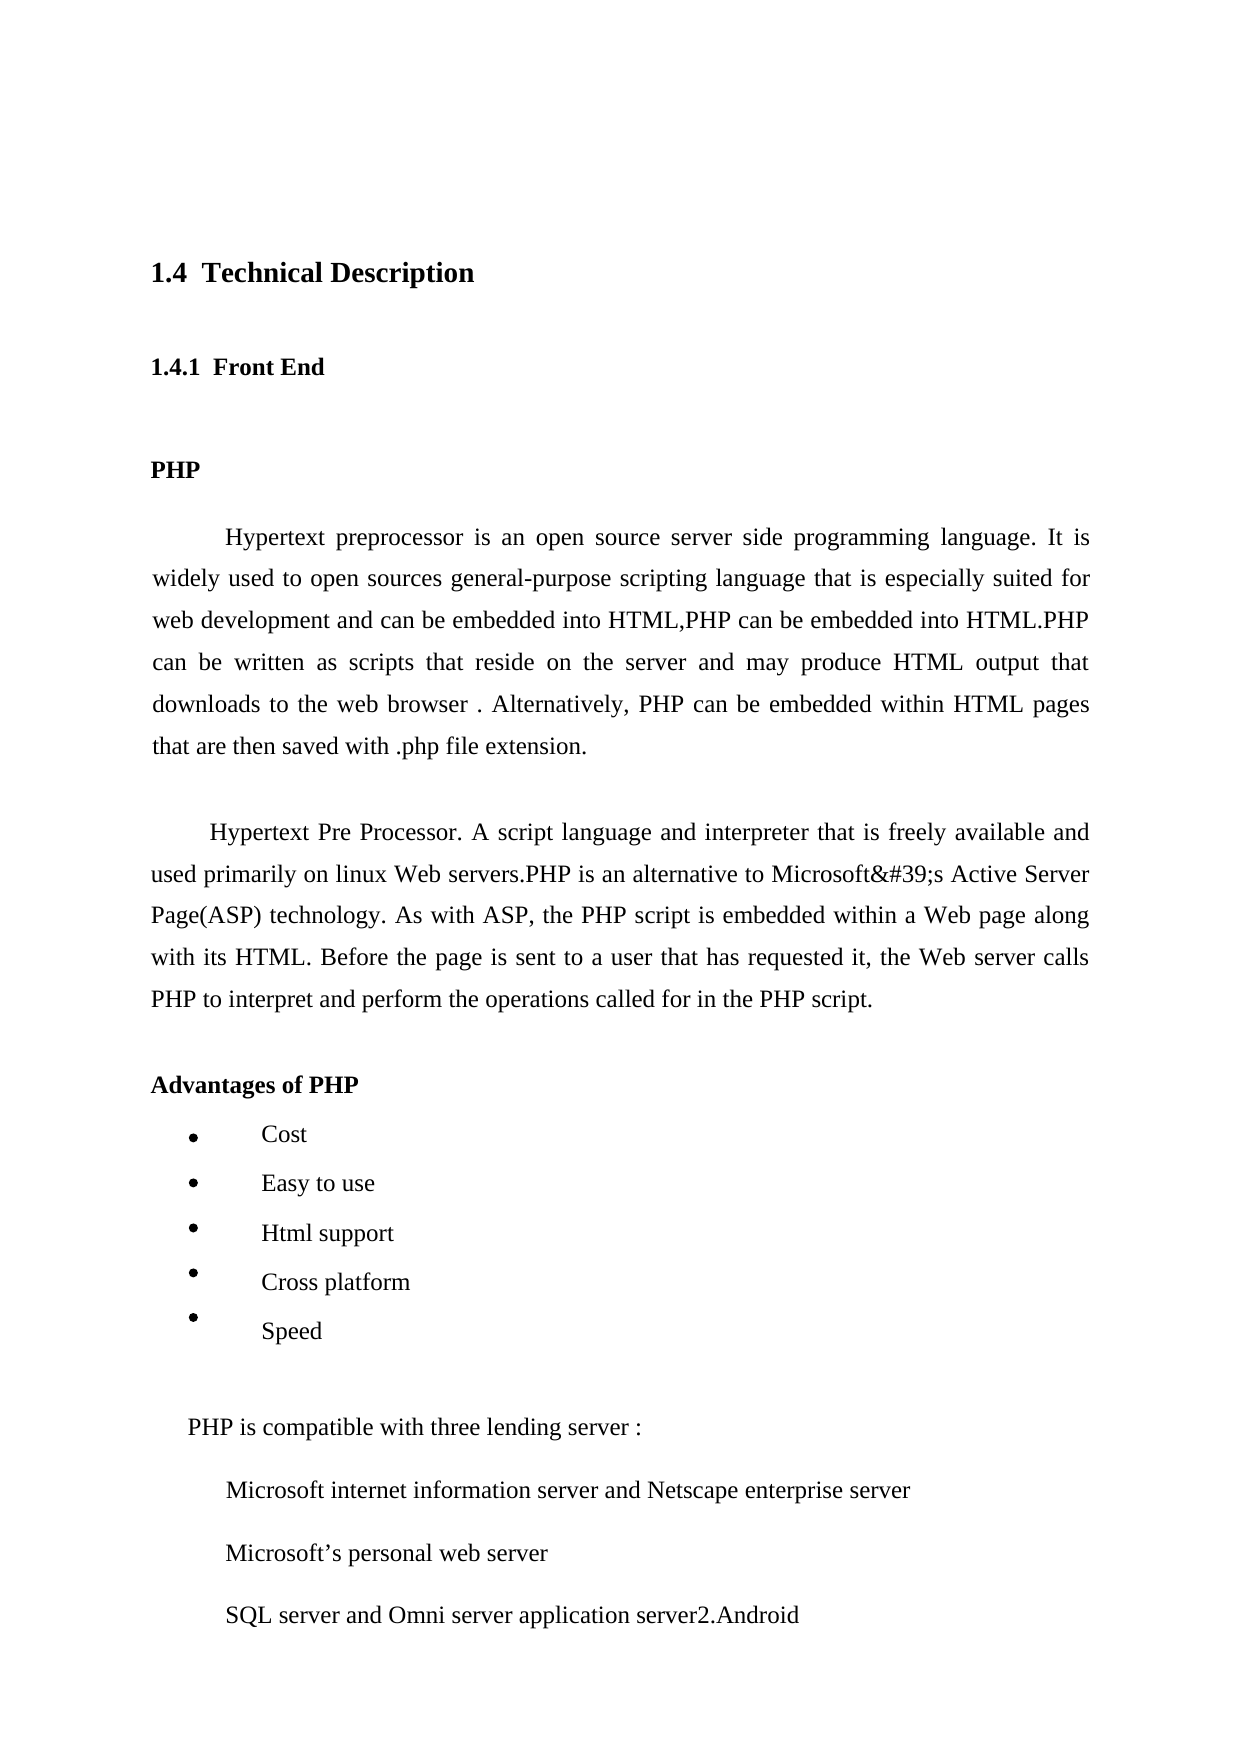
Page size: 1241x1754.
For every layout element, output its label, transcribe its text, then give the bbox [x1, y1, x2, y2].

text Html support [187, 1218, 1091, 1246]
text Microsoft internet information server and Netscape enterprise server [226, 1475, 1091, 1504]
text 1.4.1 Front End [150, 352, 1092, 381]
text Hypertext Pre Processor. A script language and interpreter that is freely available and used primarily on linux Web servers.PHP is an alternative to Microsoft&#39;s Active Server Page(ASP) technology. As with ASP, the PHP script is embedded within a Web page along with its HTML. Before the page is sent to a user that has requested it, the Web server calls PHP to interpret and perform the operations called for in the PHP script. [150, 817, 1091, 1013]
subtitle 1.4 Technical Description [150, 255, 1092, 289]
text SQL server and Omni server application server2.Android [225, 1601, 1091, 1629]
text PHP [150, 455, 1092, 484]
text Cost [187, 1119, 1091, 1148]
text Microsoft’s personal web server [225, 1538, 1091, 1566]
text Hypertext preprocessor is an open source server side programming language. It is widely used to open sources general-purpose scripting language that is especially suited for web development and can be embedded into HTML,PHP can be embedded into HTML.PHP can be written as scripts that reside on the server and may produce HTML output that downloads to the web browser . Alternatively, PHP can be embedded within HTML pages that are then saved with .php file extension. [152, 522, 1091, 760]
text Advantages of PHP [150, 1071, 1092, 1099]
text Speed [187, 1316, 1091, 1345]
text Cross platform [187, 1267, 1091, 1296]
text PHP is compatible with three lending server : [187, 1412, 1091, 1441]
text Easy to use [187, 1168, 1091, 1197]
